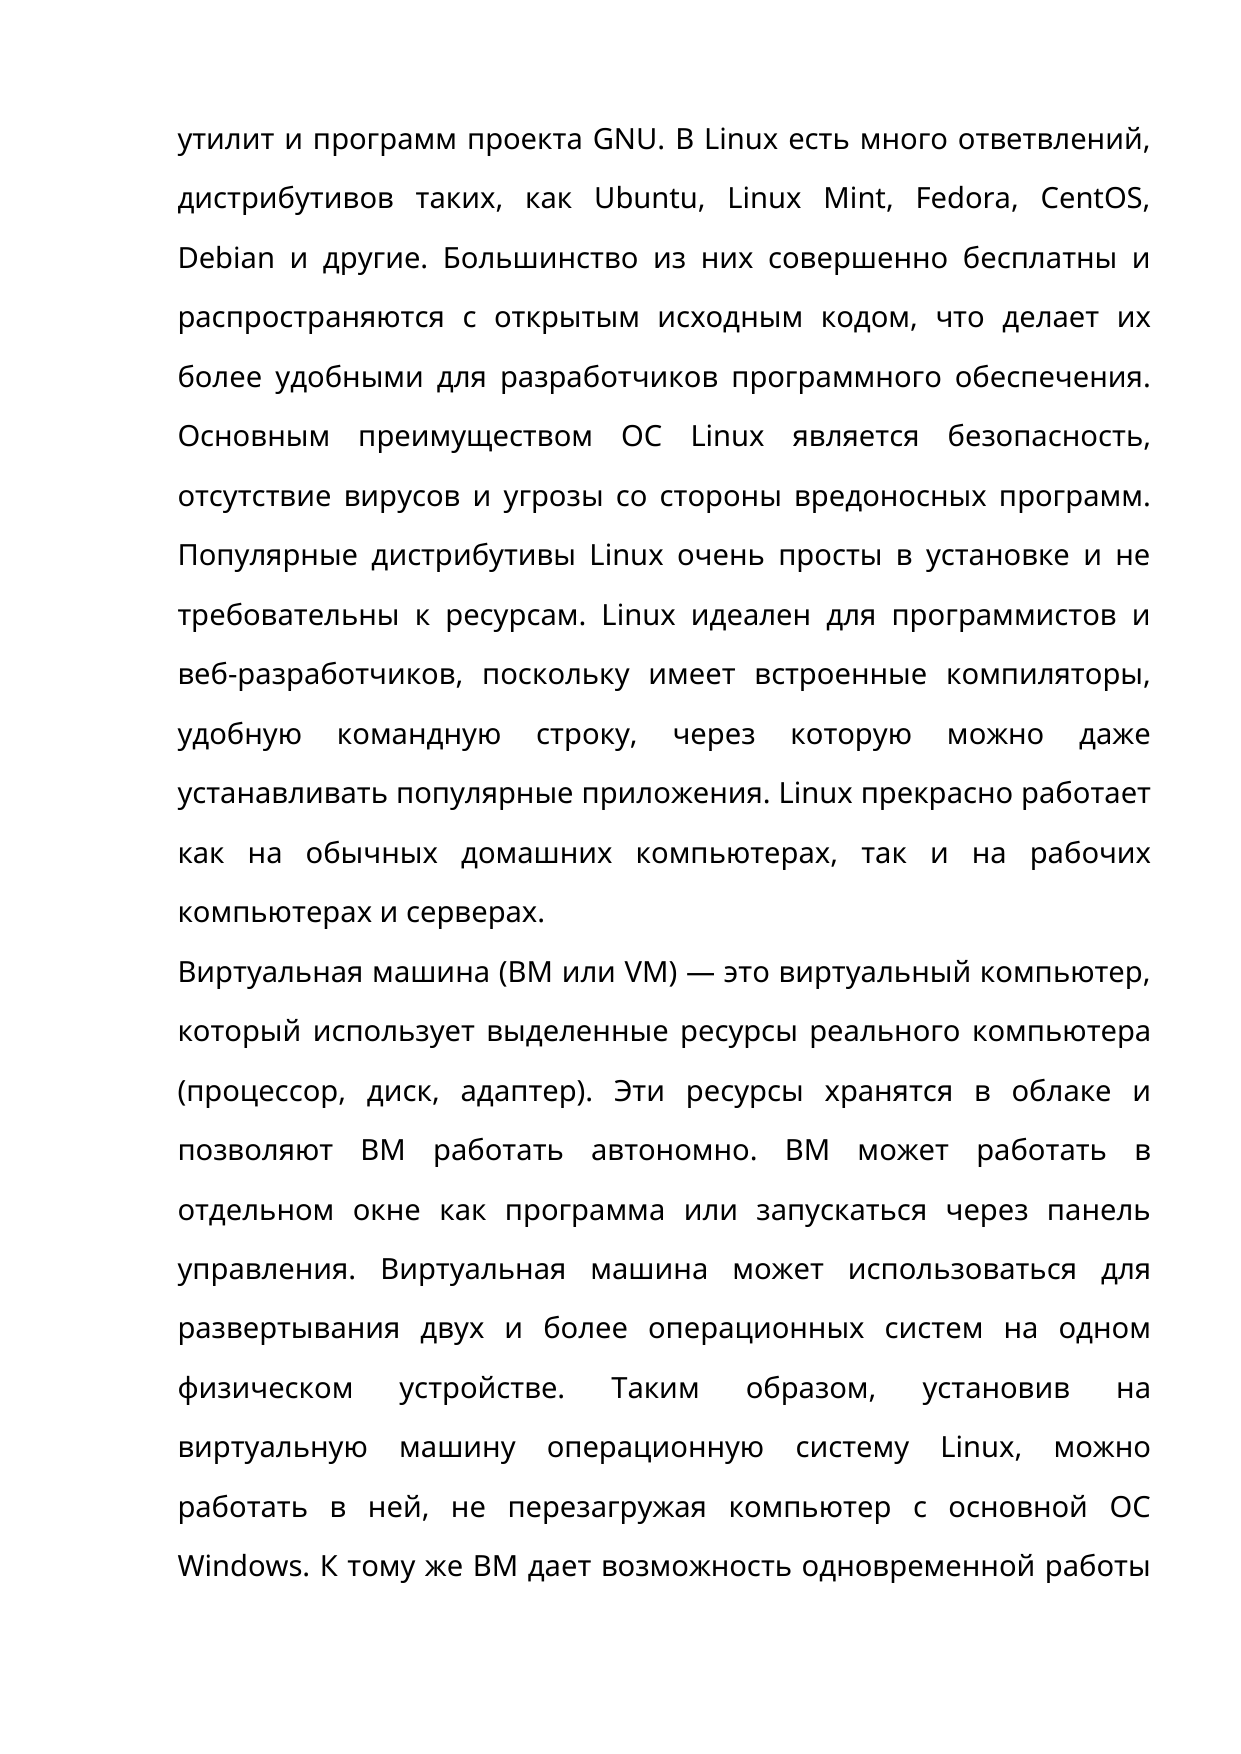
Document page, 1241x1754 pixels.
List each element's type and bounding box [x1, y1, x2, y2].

text [177, 118, 1152, 931]
text [177, 951, 1152, 1585]
